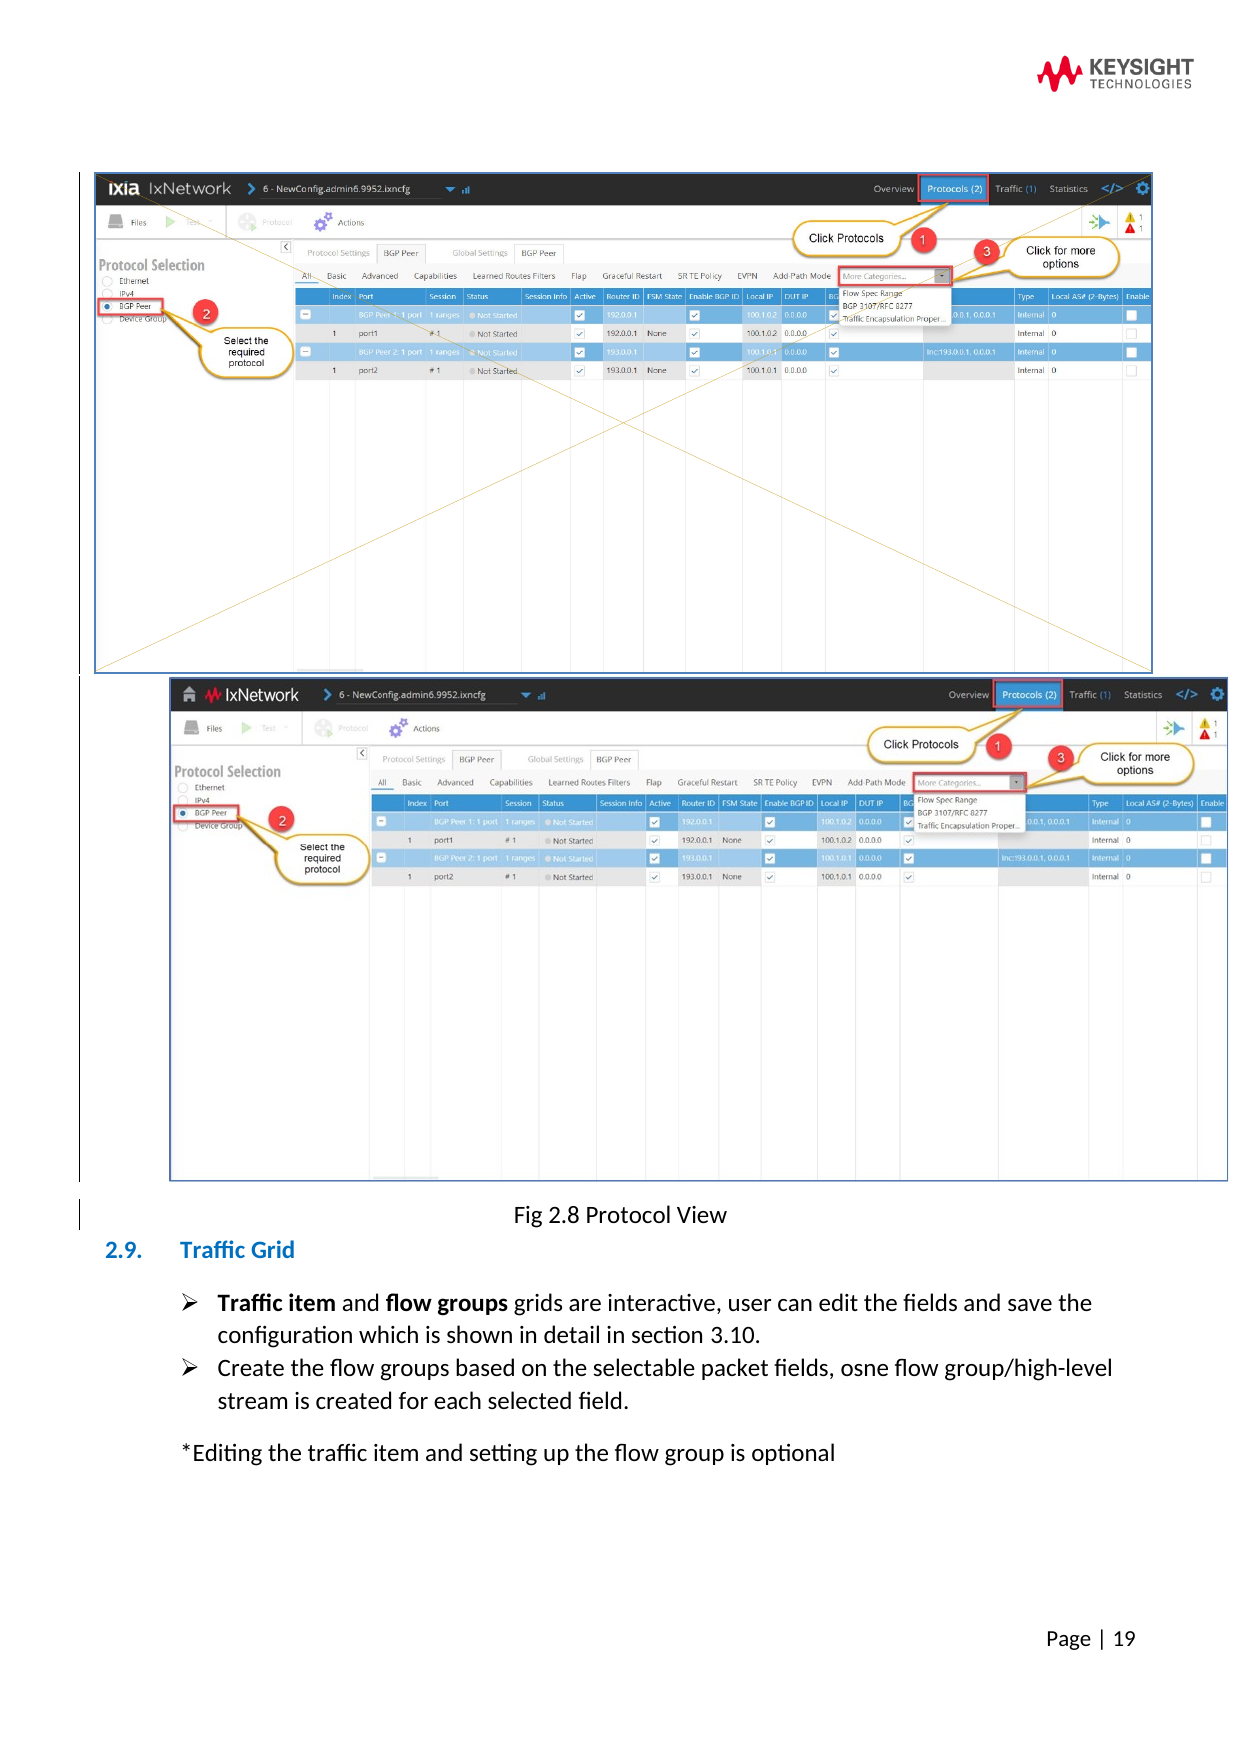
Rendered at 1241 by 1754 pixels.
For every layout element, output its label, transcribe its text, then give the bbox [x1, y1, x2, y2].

text Fig 2.8 Protocol View [399, 1199, 842, 1230]
picture [1035, 46, 1196, 97]
picture [96, 176, 621, 670]
picture [168, 676, 1229, 1182]
list Create the flow groups based on the selectable packet fields, osne flow group/high-level stream is created for each selected field. [180, 1352, 1136, 1415]
text *Editing the traffic item and setting up the flow group is optional [180, 1437, 1153, 1467]
picture [626, 176, 1151, 670]
picture [97, 174, 1150, 422]
list Traffic item and flow groups grids are interactive, user can edit the fields and save the configuration which is shown in detail in section 3.10. [180, 1287, 1135, 1350]
picture [96, 424, 1150, 672]
subtitle Traffic Grid [105, 1234, 1153, 1265]
